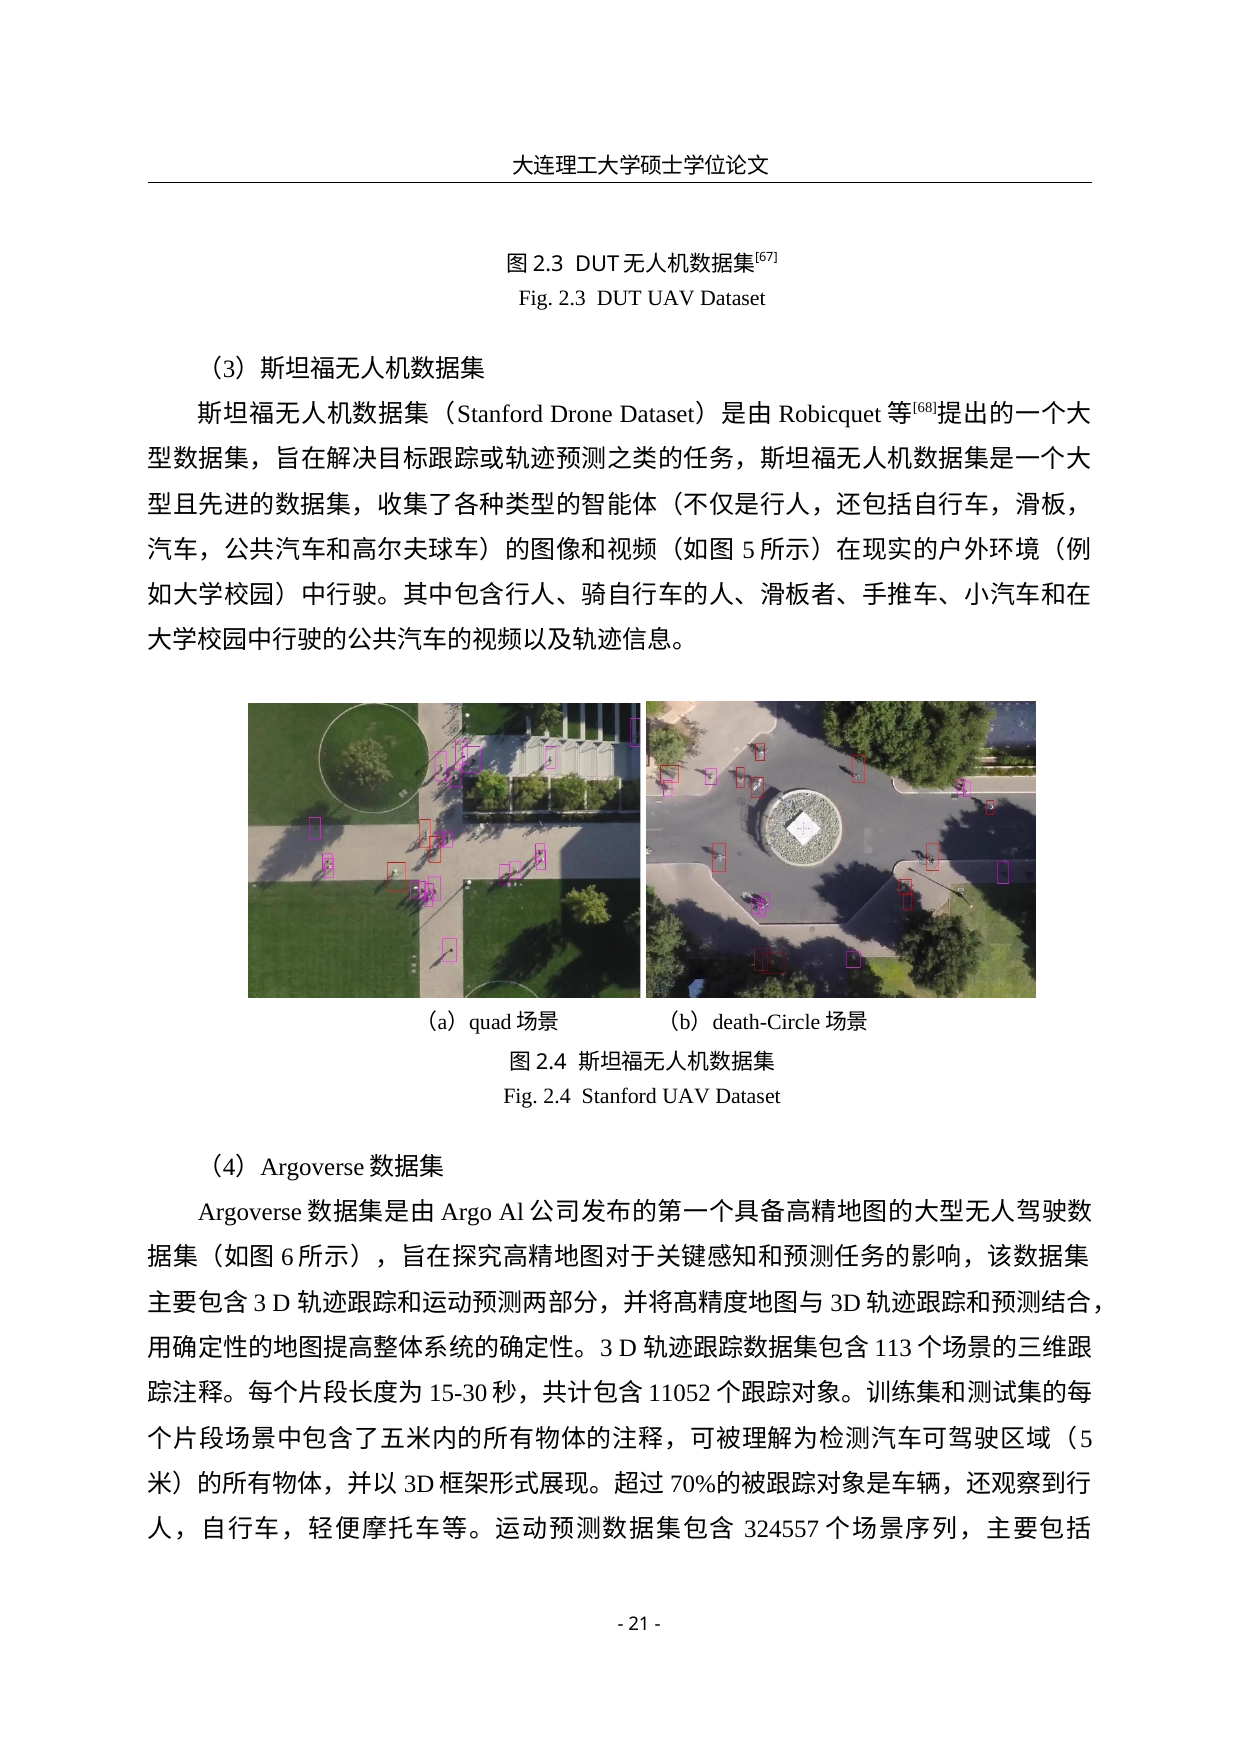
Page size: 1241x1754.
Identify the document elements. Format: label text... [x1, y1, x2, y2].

picture [646, 701, 1036, 998]
text （a）quad场景 （b）death-Circle场景 [148, 1004, 1092, 1036]
text 图2.4 斯坦福无人机数据集 [148, 1044, 1092, 1075]
text Fig. 2.3 DUT UAV Dataset [148, 285, 1092, 310]
text Fig. 2.4 Stanford UAV Dataset [148, 1083, 1092, 1108]
text 图2.3 DUT无人机数据集[67] [148, 246, 1092, 277]
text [148, 1192, 1092, 1545]
picture [248, 703, 641, 998]
text 斯坦福无人机数据集（Stanford Drone Dataset）是由Robicquet等[68]提出的一个大型数据集，旨在解决目标跟踪或轨迹预测之类的任务，斯坦福无人机数据集是一个大型且先进的数据集，收集了各种类型的智能体（不仅是行人，还包括自行车，滑板，汽车，公共汽车和高尔夫球车）的图像和视频（如图5所示）在现实的户外环境（例如大学校园）中行驶。其中包含行人、骑自行车的人、滑板者、手推车、小汽车和在大学校园中行驶的公共汽车的视频以及轨迹信息。 [148, 393, 1092, 656]
text （3）斯坦福无人机数据集 [148, 348, 1092, 384]
text （4）Argoverse数据集 [148, 1146, 1092, 1182]
